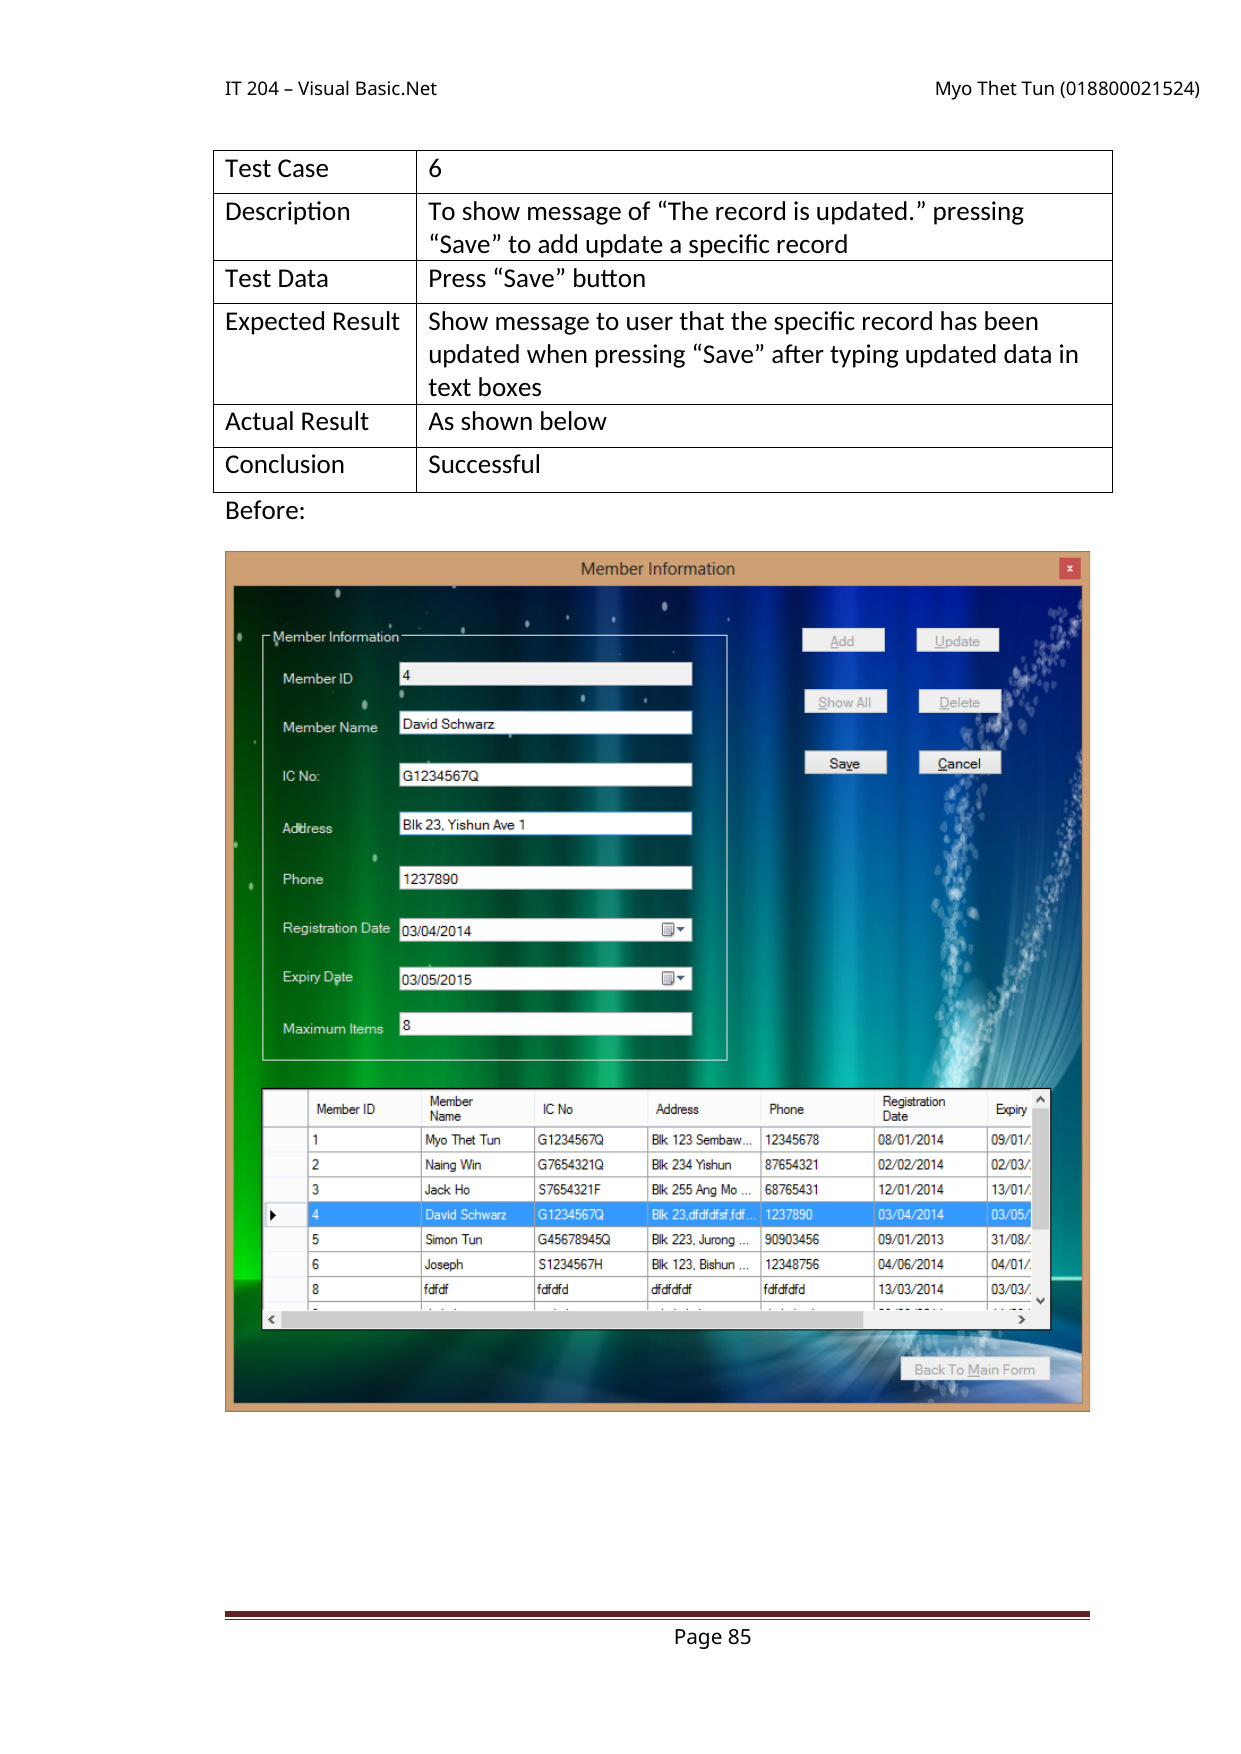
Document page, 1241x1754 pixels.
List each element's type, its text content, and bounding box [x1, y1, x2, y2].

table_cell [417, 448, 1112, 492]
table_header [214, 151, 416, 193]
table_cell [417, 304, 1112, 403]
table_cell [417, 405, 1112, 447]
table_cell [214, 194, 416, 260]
picture [225, 551, 1091, 1412]
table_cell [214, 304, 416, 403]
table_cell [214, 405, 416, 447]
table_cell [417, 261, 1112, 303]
text Before: [225, 493, 1090, 526]
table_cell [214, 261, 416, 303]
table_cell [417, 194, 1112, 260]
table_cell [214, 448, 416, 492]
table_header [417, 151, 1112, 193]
